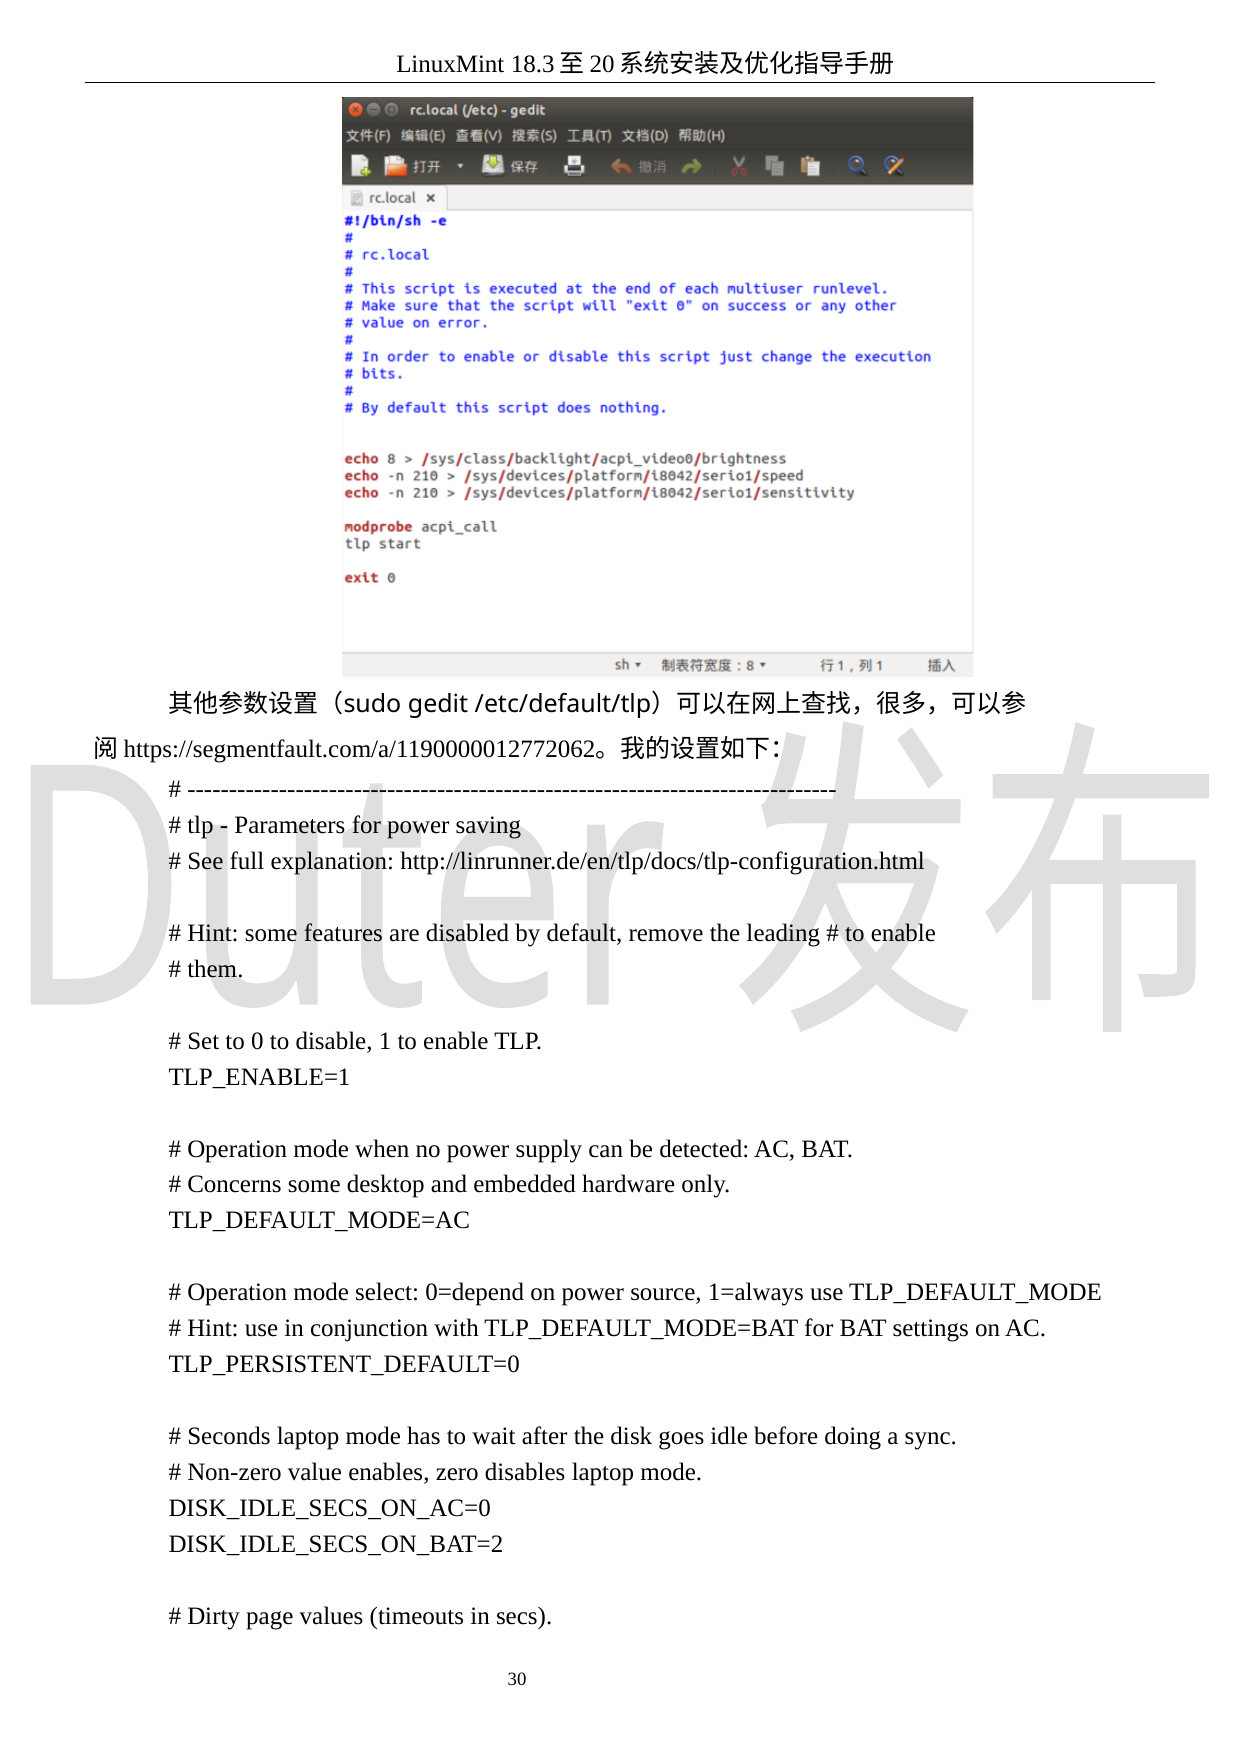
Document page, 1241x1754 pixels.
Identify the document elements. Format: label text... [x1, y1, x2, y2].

text # Operation mode when no power supply can be detected: AC, BAT. [93, 1134, 1147, 1162]
text # them. [93, 954, 1147, 983]
text # ------------------------------------------------------------------------------ [93, 774, 1147, 803]
text # Concerns some desktop and embedded hardware only. [93, 1169, 1147, 1198]
text # Non-zero value enables, zero disables laptop mode. [93, 1457, 1147, 1486]
text # Set to 0 to disable, 1 to enable TLP. [93, 1026, 1147, 1054]
text TLP_PERSISTENT_DEFAULT=0 [93, 1349, 1147, 1378]
text 其他参数设置（sudo gedit /etc/default/tlp）可以在网上查找，很多，可以参阅https://segmentfault.com/a/1190000012772062。我的设置如下： [93, 684, 1147, 765]
text # Seconds laptop mode has to wait after the disk goes idle before doing a sync. [93, 1421, 1147, 1450]
text # Hint: use in conjunction with TLP_DEFAULT_MODE=BAT for BAT settings on AC. [93, 1313, 1147, 1342]
text # tlp - Parameters for power saving [93, 810, 1147, 839]
text # Dirty page values (timeouts in secs). [93, 1601, 1147, 1629]
text DISK_IDLE_SECS_ON_BAT=2 [93, 1529, 1147, 1558]
text # Hint: some features are disabled by default, remove the leading # to enable [93, 918, 1147, 947]
picture [342, 97, 974, 677]
text # See full explanation: http://linrunner.de/en/tlp/docs/tlp-configuration.html [93, 846, 1147, 875]
text DISK_IDLE_SECS_ON_AC=0 [93, 1493, 1147, 1522]
text # Operation mode select: 0=depend on power source, 1=always use TLP_DEFAULT_MODE [93, 1277, 1147, 1306]
text TLP_ENABLE=1 [93, 1062, 1147, 1091]
text TLP_DEFAULT_MODE=AC [93, 1206, 1147, 1234]
